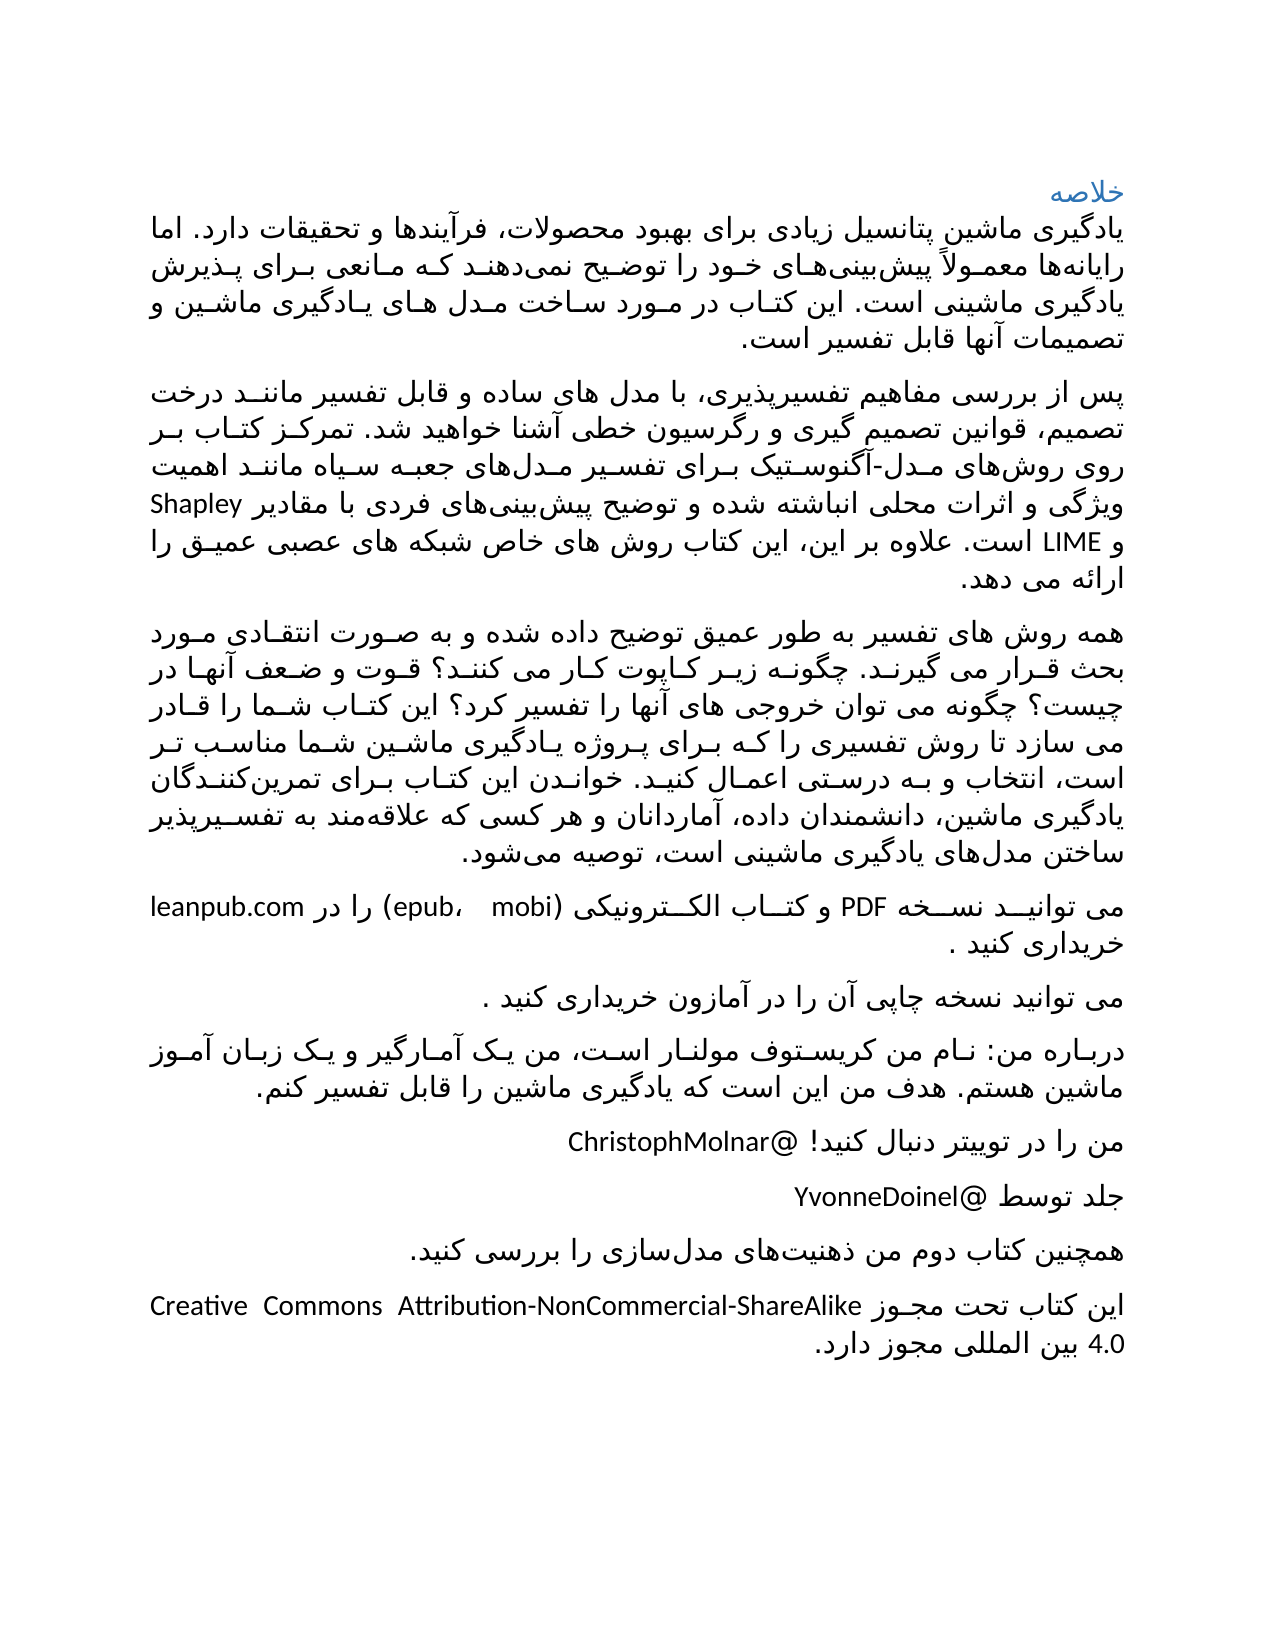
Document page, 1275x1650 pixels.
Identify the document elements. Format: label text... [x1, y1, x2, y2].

text می توانید نسخه PDF و کتاب الکترونیکی (epub، mobi) را در leanpub.com خریداری کنید . [150, 888, 1125, 961]
text همه روش های تفسیر به طور عمیق توضیح داده شده و به صورت انتقادی مورد بحث قرار می گیرند. چگونه زیر کاپوت کار می کنند؟ قوت و ضعف آنها در چیست؟ چگونه می توان خروجی های آنها را تفسیر کرد؟ این کتاب شما را قادر می سازد تا روش تفسیری را که برای پروژه یادگیری ماشین شما مناسب تر است، انتخاب و به درستی اعمال کنید. خواندن این کتاب برای تمرین‌کنندگان یادگیری ماشین، دانشمندان داده، آماردانان و هر کسی که علاقه‌مند به تفسیرپذیر ساختن مدل‌های یادگیری ماشینی است، توصیه می‌شود. [150, 615, 1125, 869]
text می توانید نسخه چاپی آن را در آمازون خریداری کنید . [150, 980, 1125, 1014]
text من را در توییتر دنبال کنید! @ChristophMolnar [150, 1123, 1125, 1159]
text پس از بررسی مفاهیم تفسیرپذیری، با مدل های ساده و قابل تفسیر مانند درخت تصمیم، قوانین تصمیم گیری و رگرسیون خطی آشنا خواهید شد. تمرکز کتاب بر روی روش‌های مدل-آگنوستیک برای تفسیر مدل‌های جعبه سیاه مانند اهمیت ویژگی و اثرات محلی انباشته شده و توضیح پیش‌بینی‌های فردی با مقادیر Shapley و LIME است. علاوه بر این، این کتاب روش های خاص شبکه های عصبی عمیق را ارائه می دهد. [150, 375, 1125, 596]
text این کتاب تحت مجوز Creative Commons Attribution-NonCommercial-ShareAlike 4.0 بین المللی مجوز دارد. [150, 1287, 1125, 1361]
text همچنین کتاب دوم من ذهنیت‌های مدل‌سازی را بررسی کنید. [150, 1233, 1125, 1267]
text جلد توسط @YvonneDoinel [150, 1178, 1125, 1214]
text یادگیری ماشین پتانسیل زیادی برای بهبود محصولات، فرآیندها و تحقیقات دارد. اما رایانه‌ها معمولاً پیش‌بینی‌های خود را توضیح نمی‌دهند که مانعی برای پذیرش یادگیری ماشینی است. این کتاب در مورد ساخت مدل های یادگیری ماشین و تصمیمات آنها قابل تفسیر است. [150, 212, 1125, 356]
subtitle خلاصه [150, 175, 1125, 209]
text درباره من: نام من کریستوف مولنار است، من یک آمارگیر و یک زبان آموز ماشین هستم. هدف من این است که یادگیری ماشین را قابل تفسیر کنم. [150, 1033, 1125, 1104]
